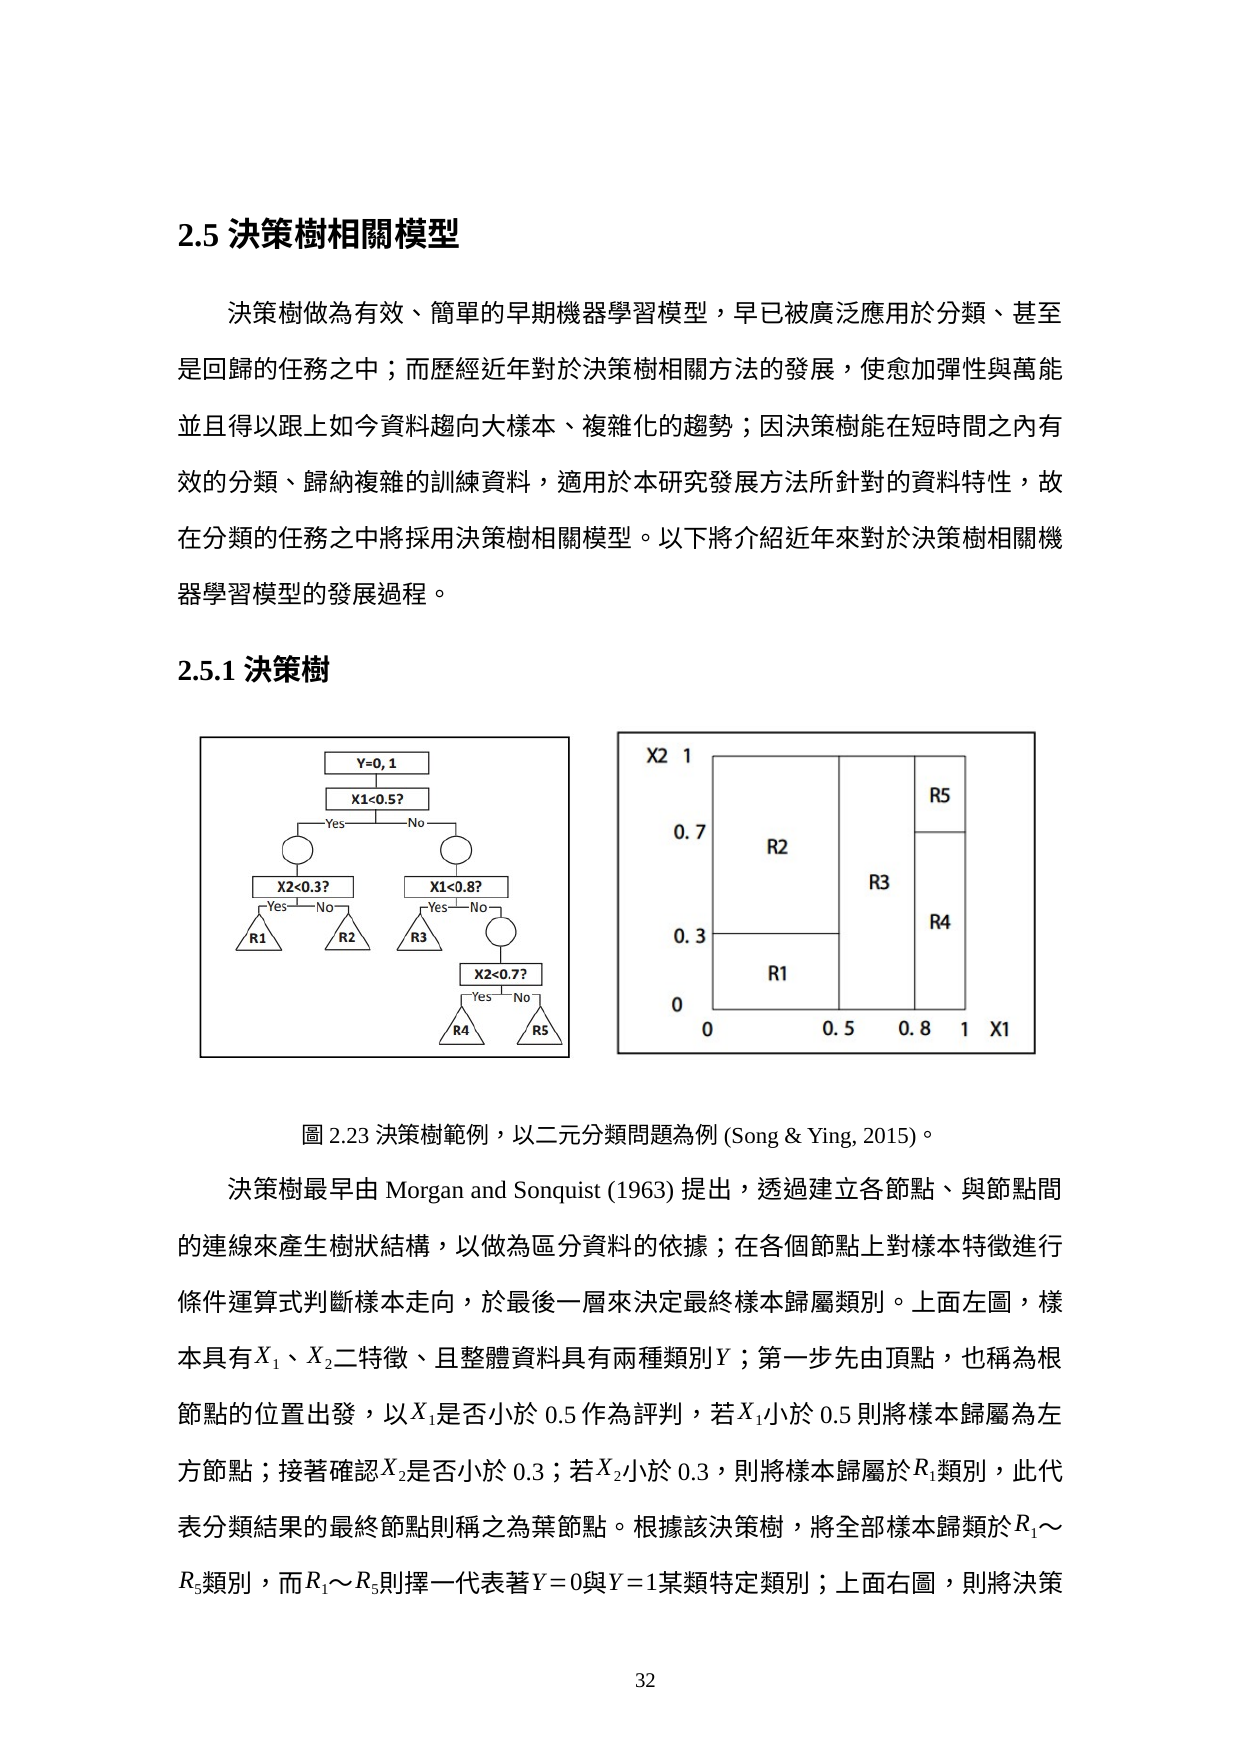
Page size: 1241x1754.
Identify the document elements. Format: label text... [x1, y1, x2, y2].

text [177, 1169, 1063, 1601]
table_header [177, 726, 597, 1115]
picture [608, 726, 1052, 1064]
table_header [597, 726, 1063, 1115]
subtitle 決策樹相關模型 [177, 194, 1063, 269]
picture [195, 726, 579, 1071]
text 決策樹做為有效、簡單的早期機器學習模型，早已被廣泛應用於分類、甚至是回歸的任務之中；而歷經近年對於決策樹相關方法的發展，使愈加彈性與萬能，並且得以跟上如今資料趨向大樣本、複雜化的趨勢；因決策樹能在短時間之內有效的分類、歸納複雜的訓練資料，適用於本研究發展方法所針對的資料特性，故在分類的任務之中將採用決策樹相關模型。以下將介紹近年來對於決策樹相關機器學習模型的發展過程。 [177, 293, 1063, 612]
subtitle 決策樹 [177, 630, 1063, 705]
